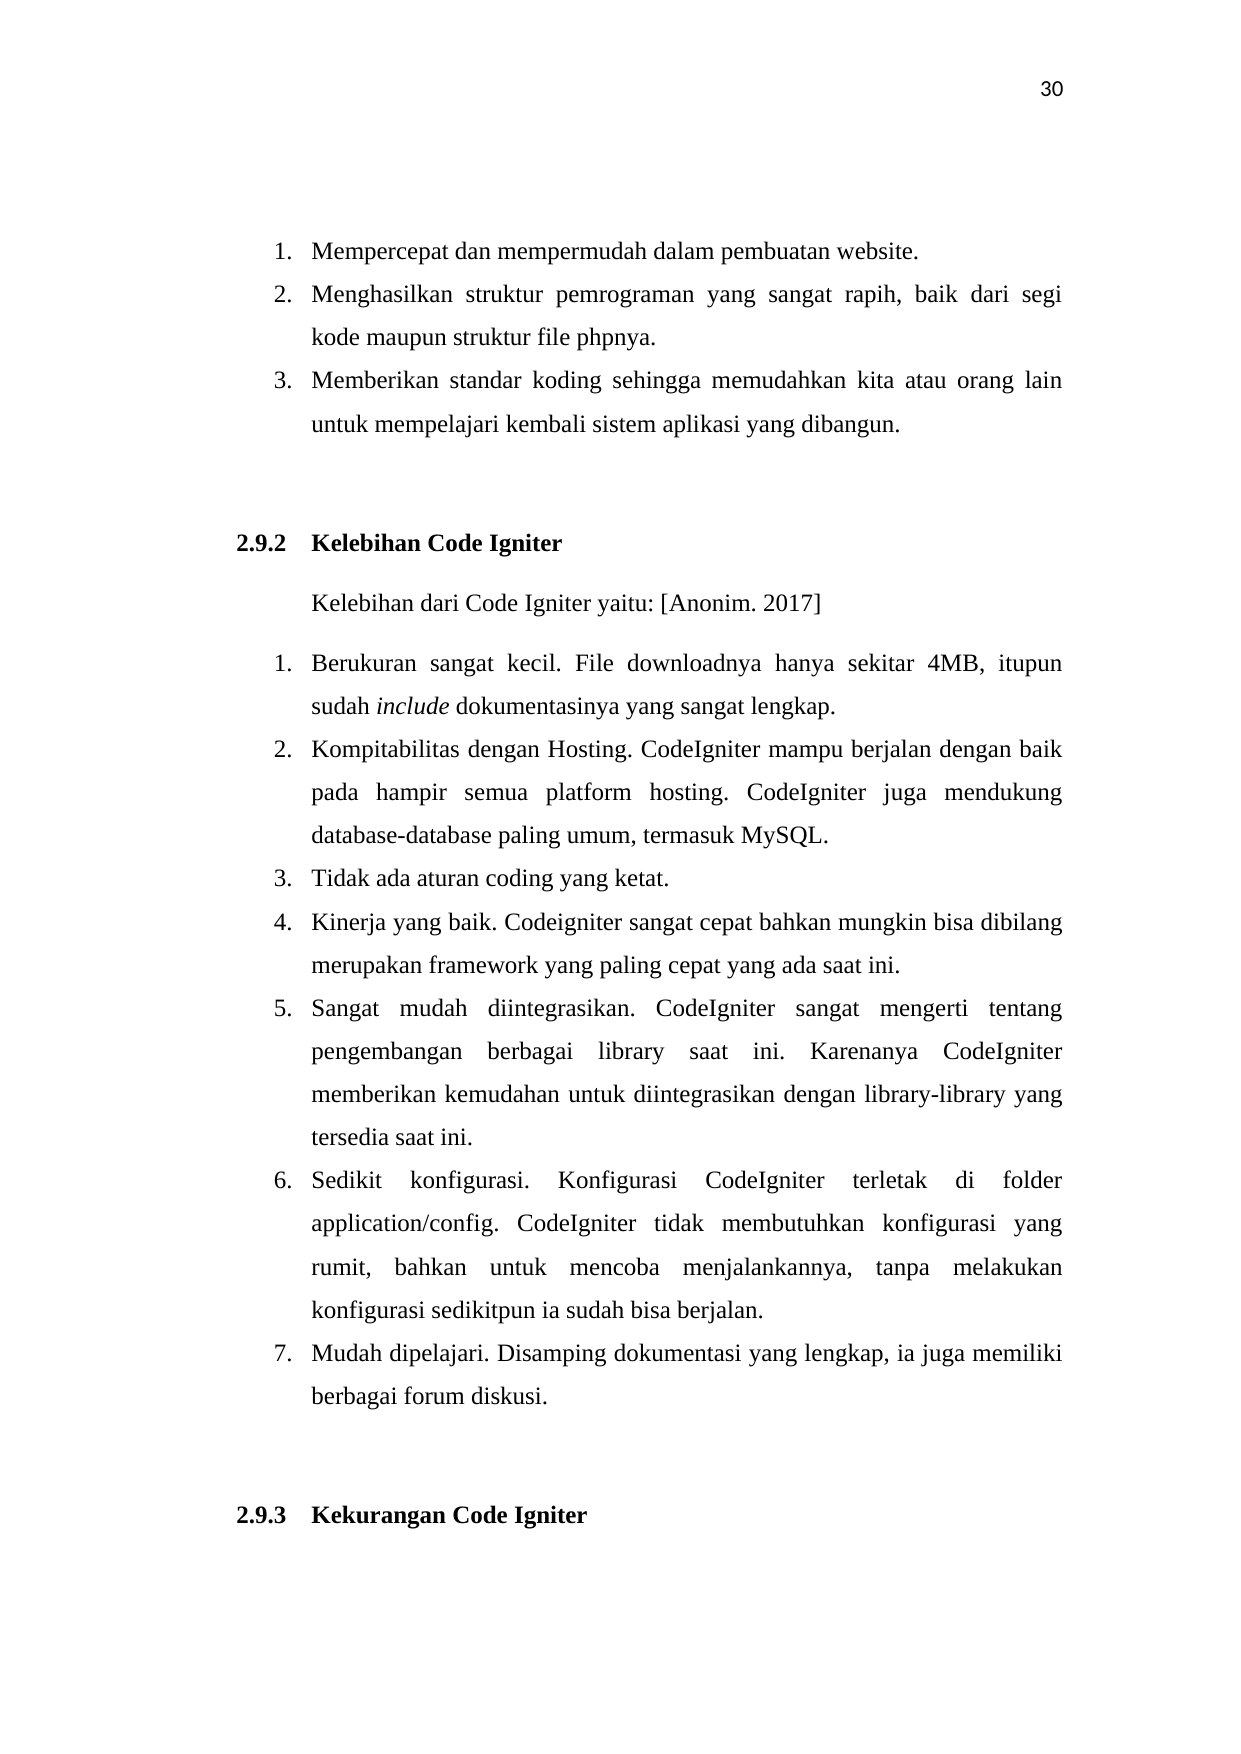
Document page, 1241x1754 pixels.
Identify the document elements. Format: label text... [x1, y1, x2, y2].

list Mempercepat dan mempermudah dalam pembuatan website. [274, 236, 1063, 265]
list Memberikan standar koding sehingga memudahkan kita atau orang lain untuk mempelajari kembali sistem aplikasi yang dibangun. [274, 366, 1063, 437]
list Sedikit konfigurasi. Konfigurasi CodeIgniter terletak di folder application/config. CodeIgniter tidak membutuhkan konfigurasi yang rumit, bahkan untuk mencoba menjalankannya, tanpa melakukan konfigurasi sedikitpun ia sudah bisa berjalan. [274, 1165, 1063, 1323]
text 2.9.2 Kelebihan Code Igniter [236, 528, 1063, 557]
list Menghasilkan struktur pemrograman yang sangat rapih, baik dari segi kode maupun struktur file phpnya. [274, 279, 1063, 351]
text 2.9.3 Kekurangan Code Igniter [236, 1501, 1063, 1529]
list Kinerja yang baik. Codeigniter sangat cepat bahkan mungkin bisa dibilang merupakan framework yang paling cepat yang ada saat ini. [274, 907, 1063, 978]
list Mudah dipelajari. Disamping dokumentasi yang lengkap, ia juga memiliki berbagai forum diskusi. [274, 1338, 1063, 1410]
list Sangat mudah diintegrasikan. CodeIgniter sangat mengerti tentang pengembangan berbagai library saat ini. Karenanya CodeIgniter memberikan kemudahan untuk diintegrasikan dengan library-library yang tersedia saat ini. [274, 993, 1063, 1151]
text Kelebihan dari Code Igniter yaitu: [Anonim. 2017] [236, 588, 1063, 617]
list Berukuran sangat kecil. File downloadnya hanya sekitar 4MB, itupun sudah include dokumentasinya yang sangat lengkap. [274, 648, 1063, 720]
list Tidak ada aturan coding yang ketat. [274, 863, 1063, 892]
list Kompitabilitas dengan Hosting. CodeIgniter mampu berjalan dengan baik pada hampir semua platform hosting. CodeIgniter juga mendukung database-database paling umum, termasuk MySQL. [274, 734, 1063, 849]
